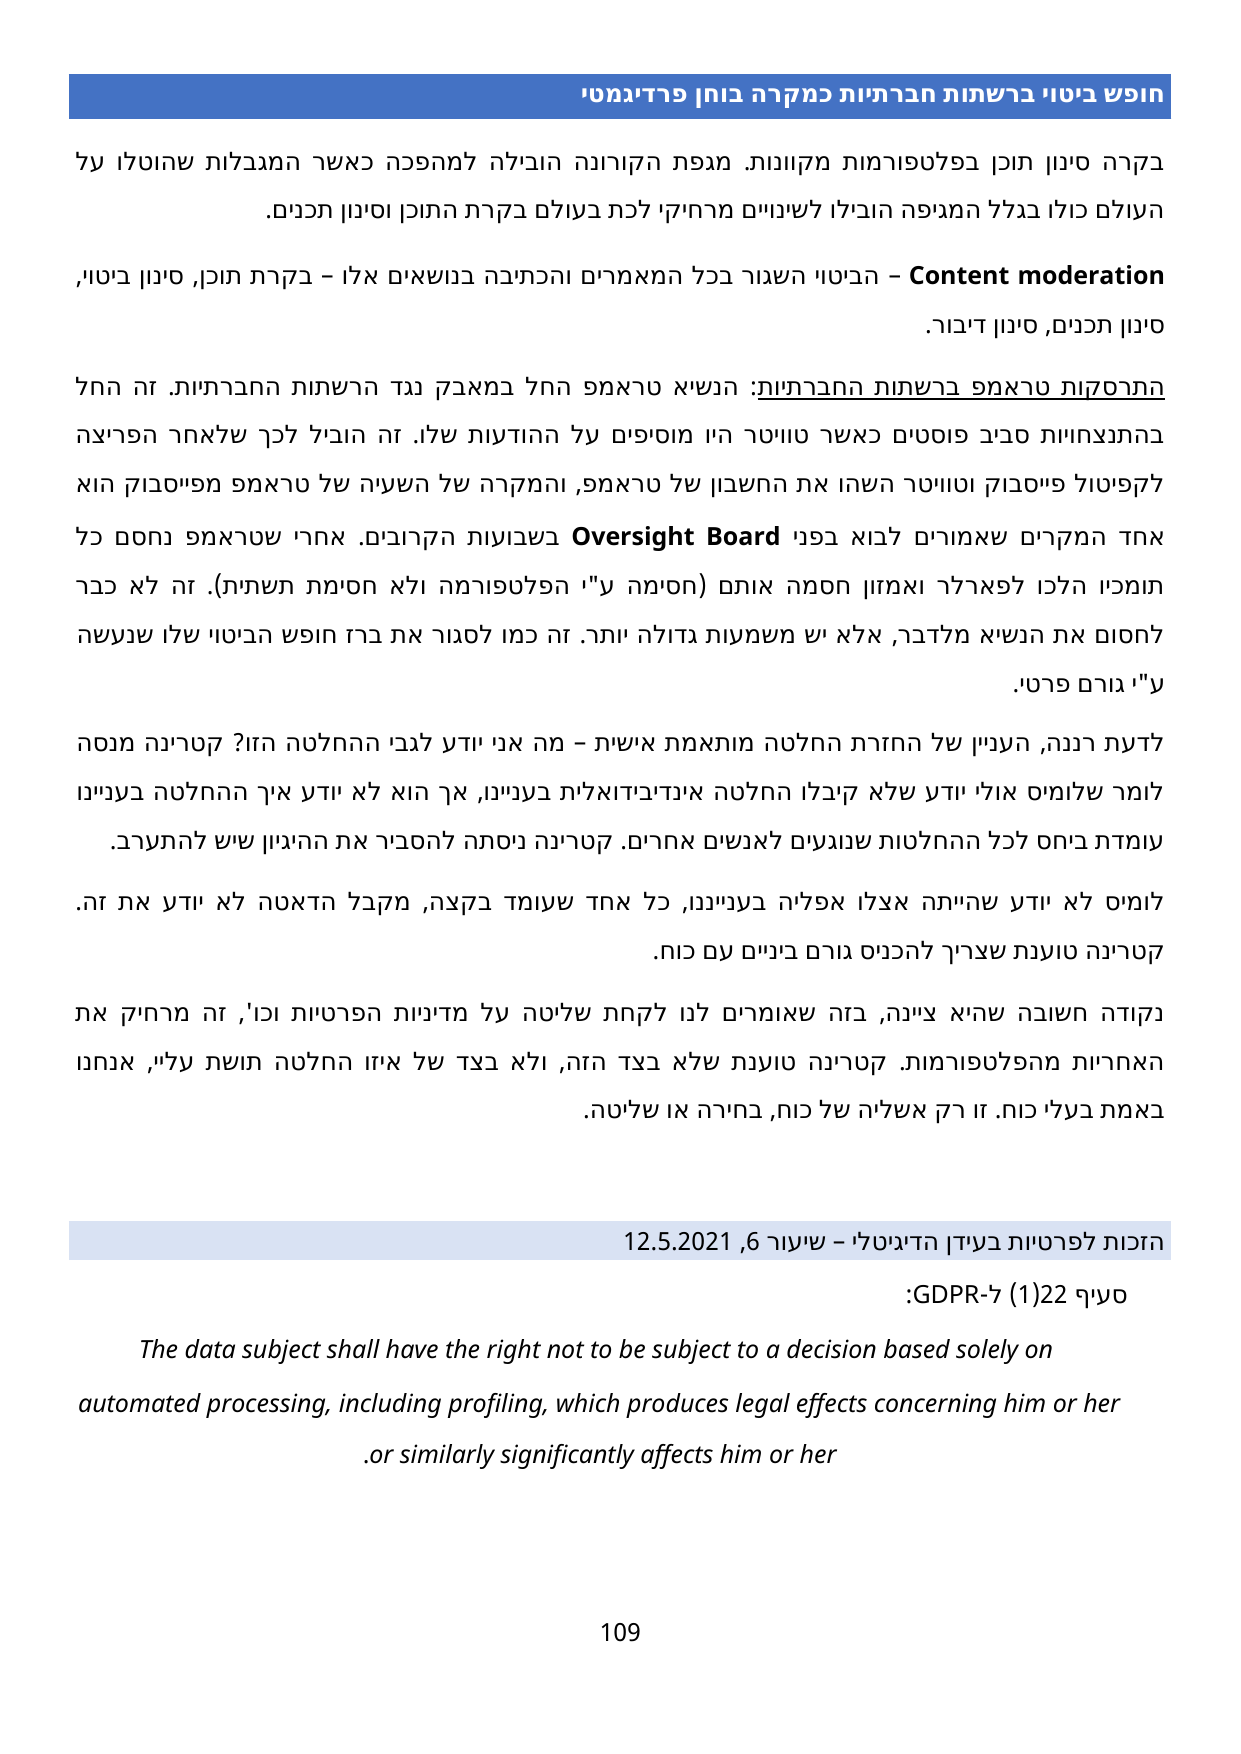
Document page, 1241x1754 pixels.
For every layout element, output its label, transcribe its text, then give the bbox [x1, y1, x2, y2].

text The data subject shall have the right not to be subject to a decision based solely on automated processing, including profiling, which produces legal effects concerning him or her or similarly significantly affects him or her. [75, 1332, 1128, 1474]
text הזכות לפרטיות בעידן הדיגיטלי – שיעור 6, 12.5.2021 [75, 1228, 1165, 1260]
text סעיף 22(1) ל-GDPR: [75, 1276, 1128, 1313]
text לדעת רננה, העניין של החזרת החלטה מותאמת אישית – מה אני יודע לגבי ההחלטה הזו? קטרינה מנסה לומר שלומיס אולי יודע שלא קיבלו החלטה אינדיבידואלית בעניינו, אך הוא לא יודע איך ההחלטה בעניינו עומדת ביחס לכל ההחלטות שנוגעים לאנשים אחרים. קטרינה ניסתה להסביר את ההיגיון שיש להתערב. [75, 729, 1165, 860]
text נקודה חשובה שהיא ציינה, בזה שאומרים לנו לקחת שליטה על מדיניות הפרטיות וכו', זה מרחיק את האחריות מהפלטפורמות. קטרינה טוענת שלא בצד הזה, ולא בצד של איזו החלטה תושת עליי, אנחנו באמת בעלי כוח. זו רק אשליה של כוח, בחירה או שליטה. [75, 999, 1165, 1129]
text לומיס לא יודע שהייתה אצלו אפליה בענייננו, כל אחד שעומד בקצה, מקבל הדאטה לא יודע את זה. קטרינה טוענת שצריך להכניס גורם ביניים עם כוח. [75, 888, 1165, 970]
